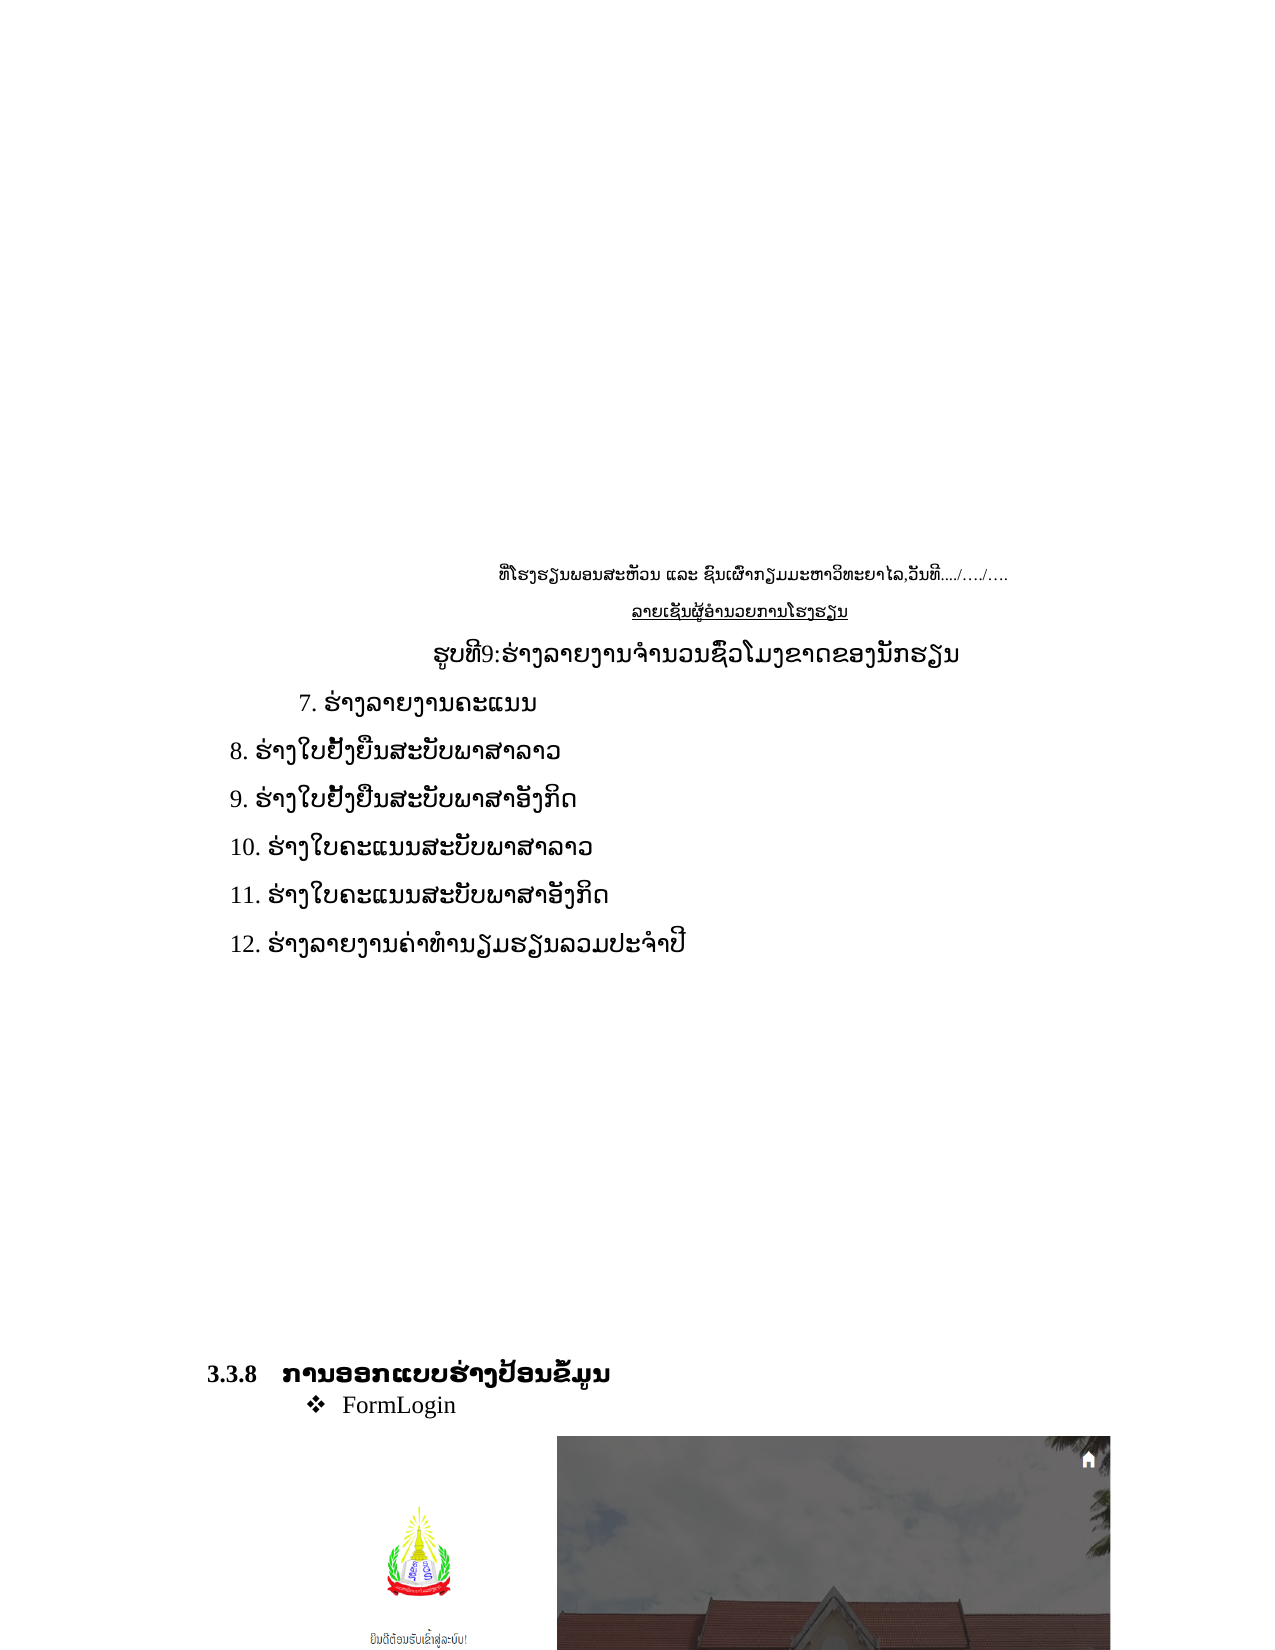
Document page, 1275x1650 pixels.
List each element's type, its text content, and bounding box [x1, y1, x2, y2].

list FormLogin [304, 1390, 1125, 1419]
text 12. ຮ່າງລາຍງານຄ່າທຳນຽມຮຽນລວມປະຈຳປີ [211, 929, 1125, 958]
text 10. ຮ່າງໃບຄະແນນສະບັບພາສາລາວ [211, 832, 1125, 862]
text ທ່ີ່ໂຮງຮຽນພອນສະຫັວນ ແລະ ຊົນເຜົ່າກຽມມະຫາວິທະຍາໄລ,ວັນທີ..../…./…. [211, 564, 1125, 584]
list ການອອກແບບຮ່າງປ້ອນຂໍ້ມູນ [207, 1359, 1125, 1388]
text 7. ຮ່າງລາຍງານຄະແນນ [267, 688, 1125, 717]
list ຮູບທີ9:ຮ່າງລາຍງານຈຳນວນຊົ່ວໂມງຂາດຂອງນັກຮຽນ [267, 639, 1125, 669]
text 11. ຮ່າງໃບຄະແນນສະບັບພາສາອັງກິດ [211, 881, 1125, 910]
text ລາຍເຊັນຜູ້ອຳນວຍການໂຮງຮຽນ [211, 602, 1125, 621]
text 8. ຮ່າງໃບຢັ້ງຍືນສະບັບພາສາລາວ [211, 736, 1125, 765]
text 9. ຮ່າງໃບຢັ້ງຢືນສະບັບພາສາອັງກິດ [211, 784, 1125, 813]
picture [284, 1436, 1111, 1650]
